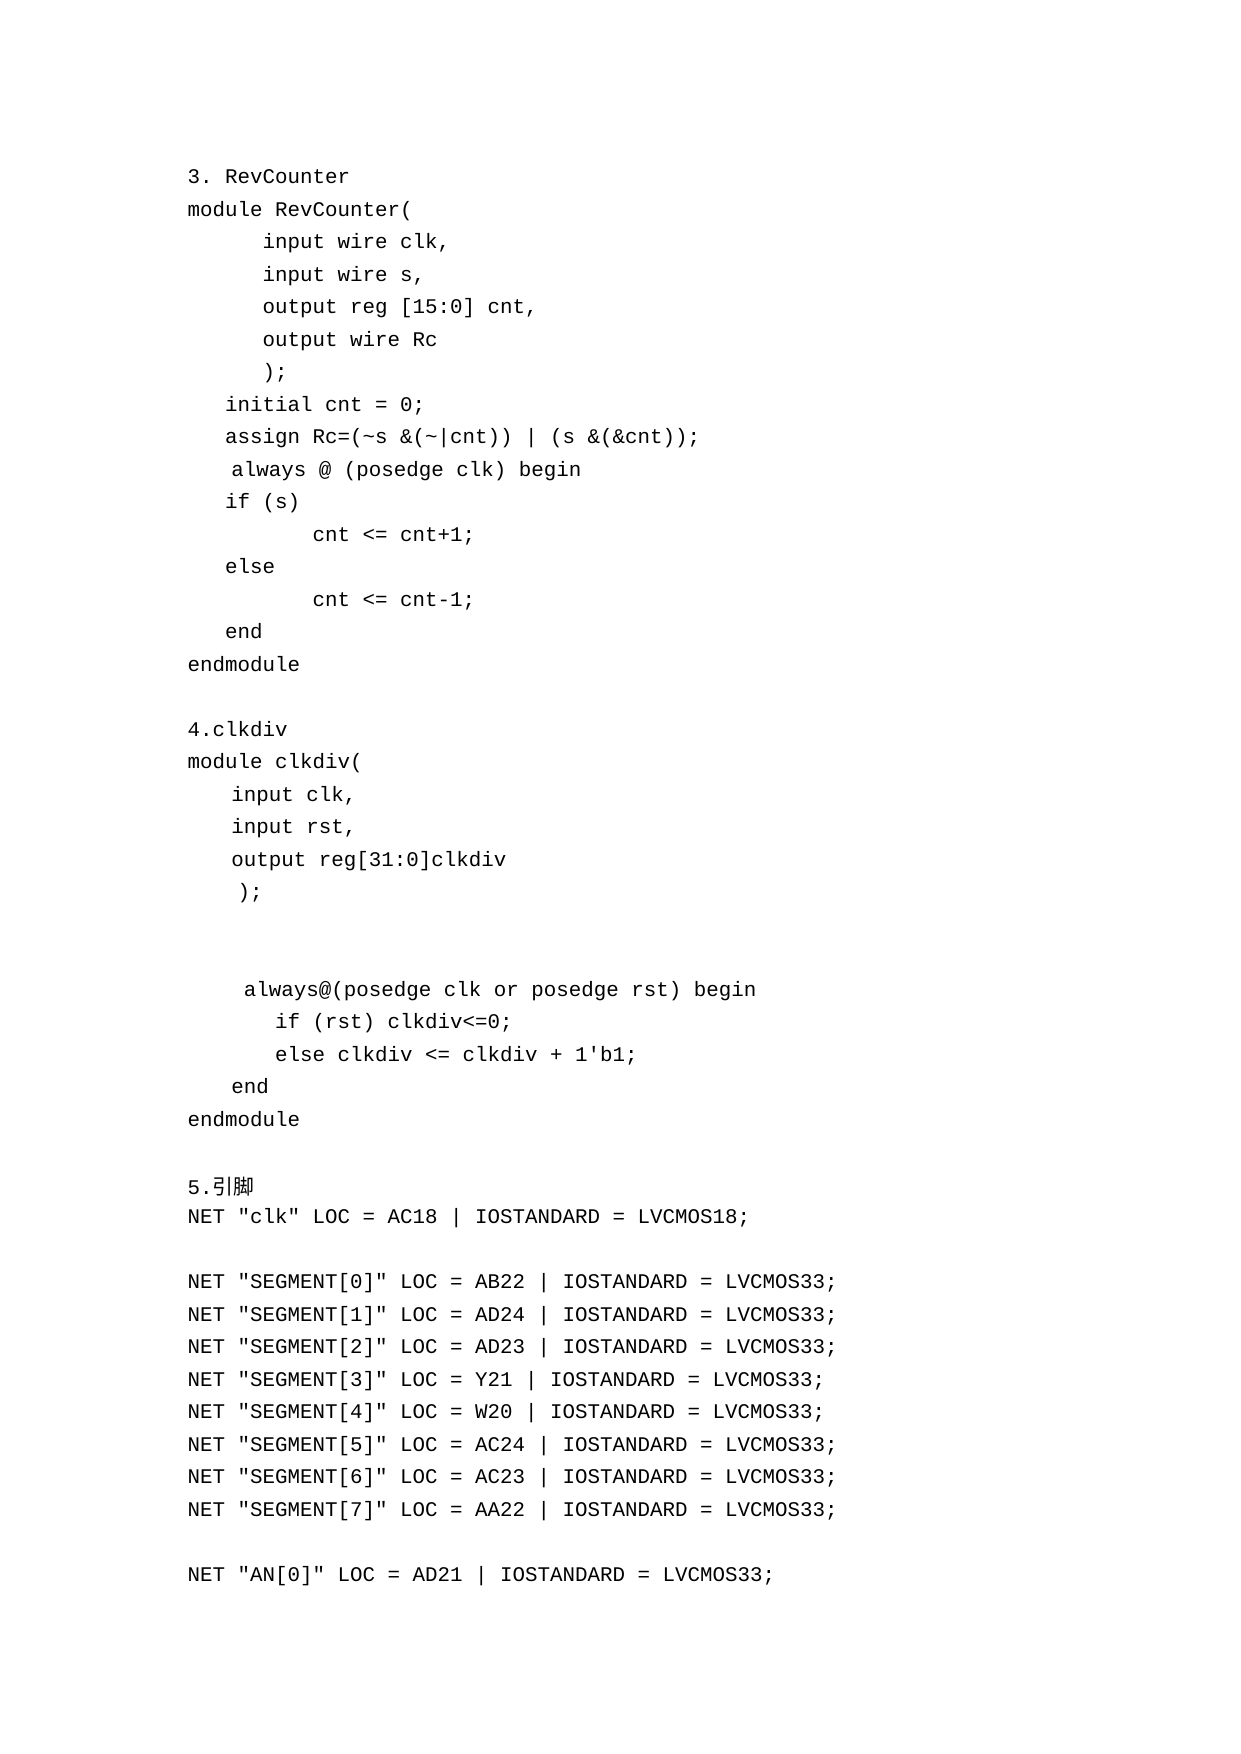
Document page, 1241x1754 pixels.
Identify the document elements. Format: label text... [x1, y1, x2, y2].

text output wire Rc [187, 324, 1053, 357]
text 5.引脚 [187, 1169, 1053, 1202]
text module RevCounter( [187, 194, 1053, 227]
text NET "SEGMENT[6]" LOC = AC23 | IOSTANDARD = LVCMOS33; [187, 1462, 1053, 1494]
text assign Rc=(~s &(~|cnt)) | (s &(&cnt)); [187, 422, 1053, 454]
text NET "SEGMENT[7]" LOC = AA22 | IOSTANDARD = LVCMOS33; [187, 1494, 1053, 1527]
text ); [187, 877, 1053, 909]
text always @ (posedge clk) begin [187, 454, 1053, 487]
text if (rst) clkdiv<=0; [187, 1007, 1053, 1039]
text NET "SEGMENT[0]" LOC = AB22 | IOSTANDARD = LVCMOS33; [187, 1267, 1053, 1299]
text initial cnt = 0; [187, 389, 1053, 422]
text input wire s, [187, 259, 1053, 292]
text end [187, 617, 1053, 649]
text NET "SEGMENT[3]" LOC = Y21 | IOSTANDARD = LVCMOS33; [187, 1364, 1053, 1397]
text NET "clk" LOC = AC18 | IOSTANDARD = LVCMOS18; [187, 1202, 1053, 1234]
text else [187, 552, 1053, 584]
text endmodule [187, 1104, 1053, 1137]
text NET "SEGMENT[1]" LOC = AD24 | IOSTANDARD = LVCMOS33; [187, 1299, 1053, 1332]
text input rst, [187, 812, 1053, 844]
text else clkdiv <= clkdiv + 1'b1; [187, 1039, 1053, 1072]
text 3. RevCounter [187, 162, 1053, 194]
text NET "SEGMENT[5]" LOC = AC24 | IOSTANDARD = LVCMOS33; [187, 1429, 1053, 1462]
text input clk, [187, 779, 1053, 812]
text input wire clk, [187, 227, 1053, 259]
text cnt <= cnt+1; [187, 519, 1053, 552]
text module clkdiv( [187, 747, 1053, 779]
text cnt <= cnt-1; [187, 584, 1053, 617]
text endmodule [187, 649, 1053, 682]
text output reg[31:0]clkdiv [187, 844, 1053, 877]
text NET "AN[0]" LOC = AD21 | IOSTANDARD = LVCMOS33; [187, 1559, 1053, 1592]
text ); [187, 357, 1053, 389]
text NET "SEGMENT[4]" LOC = W20 | IOSTANDARD = LVCMOS33; [187, 1397, 1053, 1429]
text 4.clkdiv [187, 714, 1053, 747]
text always@(posedge clk or posedge rst) begin [187, 974, 1053, 1007]
text NET "SEGMENT[2]" LOC = AD23 | IOSTANDARD = LVCMOS33; [187, 1332, 1053, 1364]
text if (s) [187, 487, 1053, 519]
text end [187, 1072, 1053, 1104]
text output reg [15:0] cnt, [187, 292, 1053, 324]
